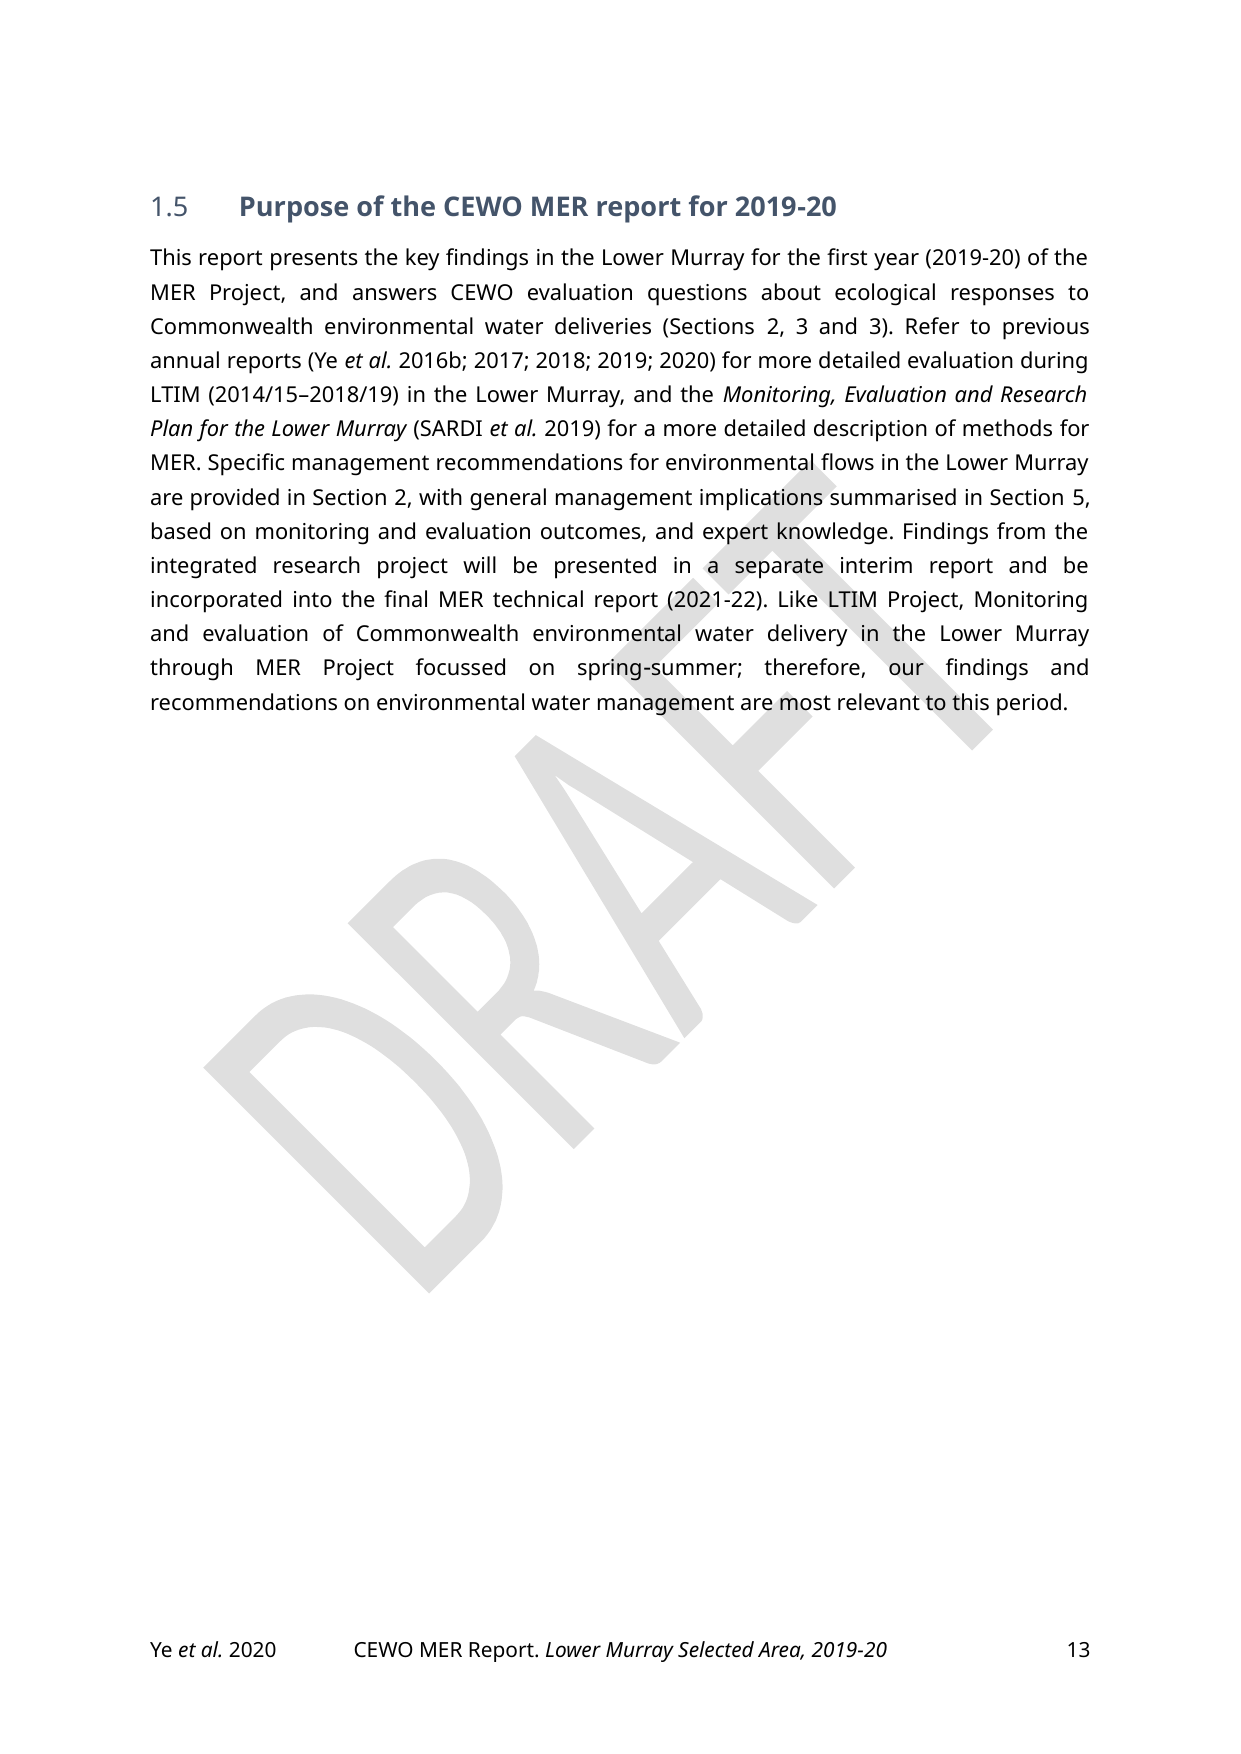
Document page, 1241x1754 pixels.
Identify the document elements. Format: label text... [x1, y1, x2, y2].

text This report presents the key findings in the Lower Murray for the first year (2019-20) of the MER Project, and answers CEWO evaluation questions about ecological responses to Commonwealth environmental water deliveries (Sections 2, 3 and 3). Refer to previous annual reports (Ye et al. 2016b; 2017; 2018; 2019; 2020) for more detailed evaluation during LTIM (2014/15–2018/19) in the Lower Murray, and the Monitoring, Evaluation and Research Plan for the Lower Murray (SARDI et al. 2019) for a more detailed description of methods for MER. Specific management recommendations for environmental flows in the Lower Murray are provided in Section 2, with general management implications summarised in Section 5, based on monitoring and evaluation outcomes, and expert knowledge. Findings from the integrated research project will be presented in a separate interim report and be incorporated into the final MER technical report (2021-22). Like LTIM Project, Monitoring and evaluation of Commonwealth environmental water delivery in the Lower Murray through MER Project focussed on springsummer; therefore, our findings and recommendations on environmental water management are most relevant to this period. [150, 242, 1090, 716]
subtitle Purpose of the CEWO MER report for 2019-20 [150, 187, 1090, 224]
